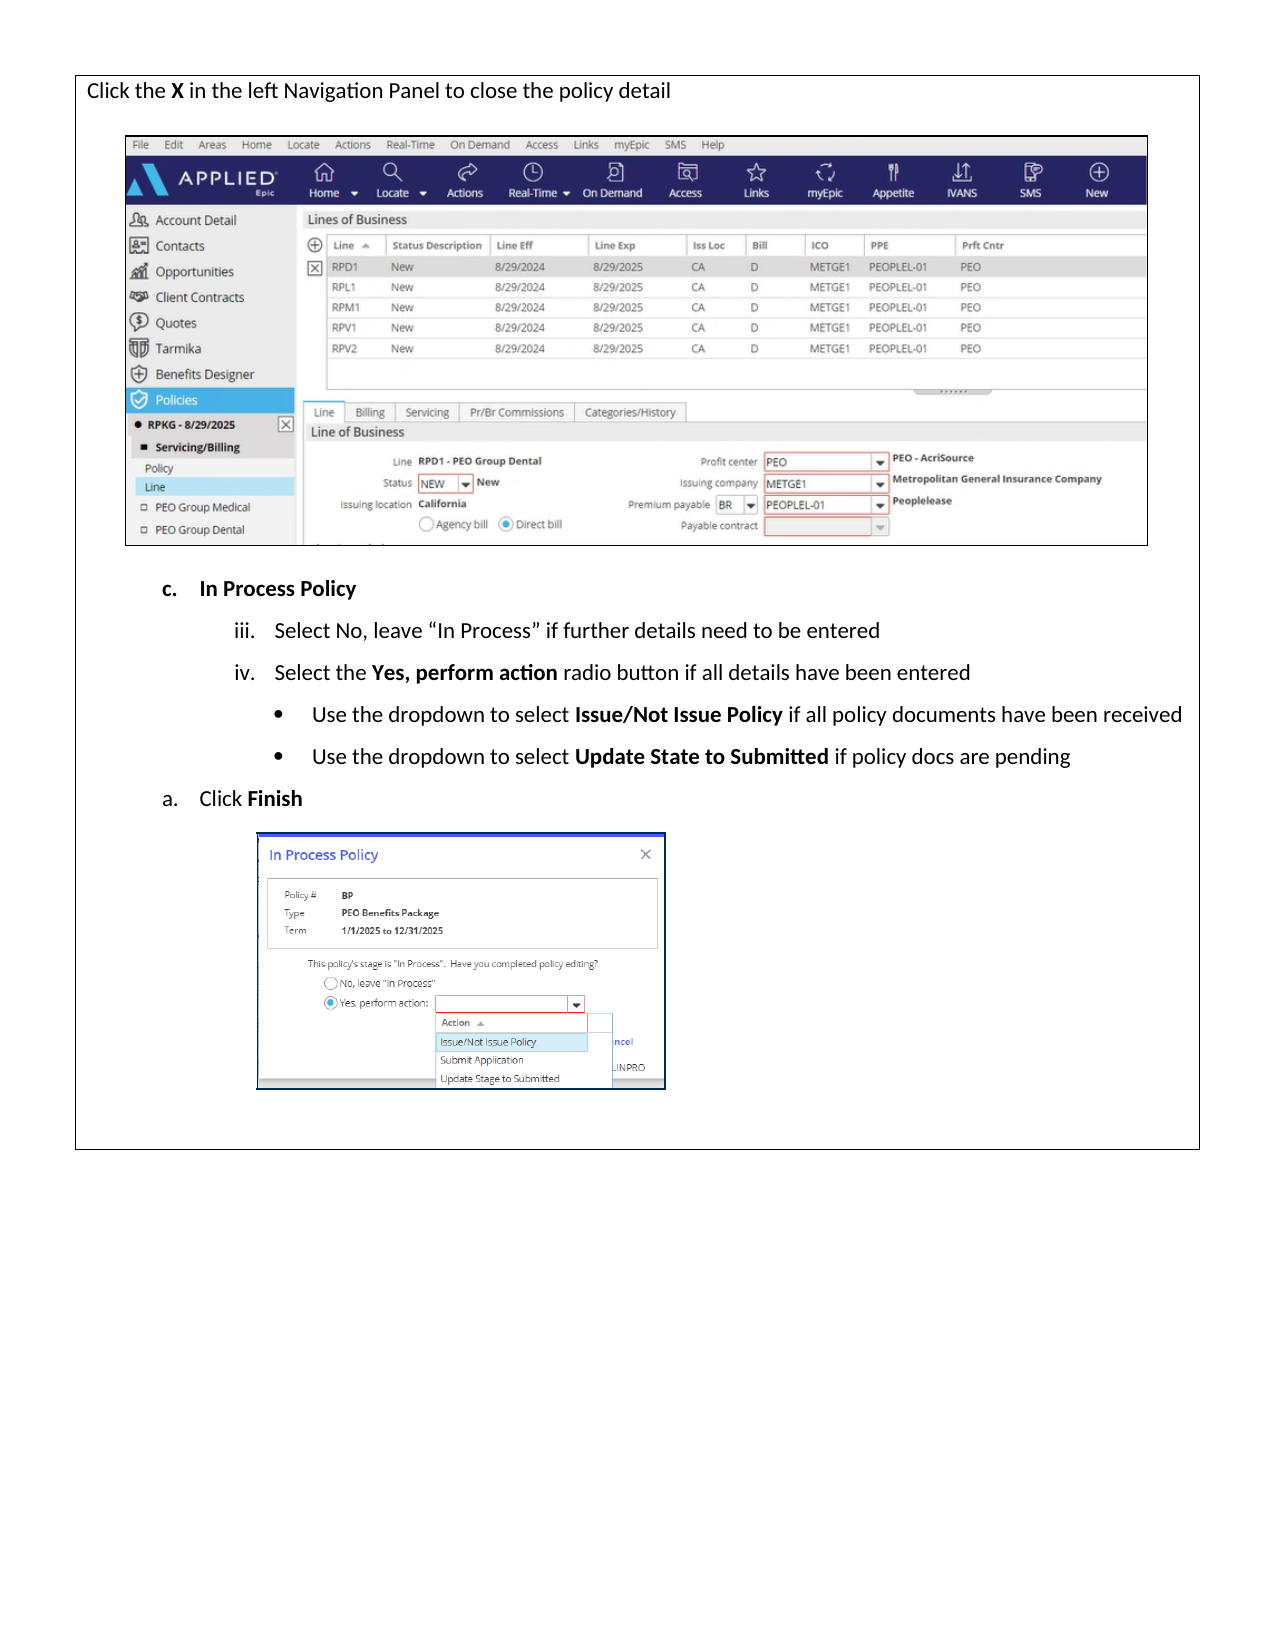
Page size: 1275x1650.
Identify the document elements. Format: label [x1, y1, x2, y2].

picture [258, 834, 664, 1088]
table_header [76, 76, 1199, 1149]
picture [126, 137, 1147, 545]
